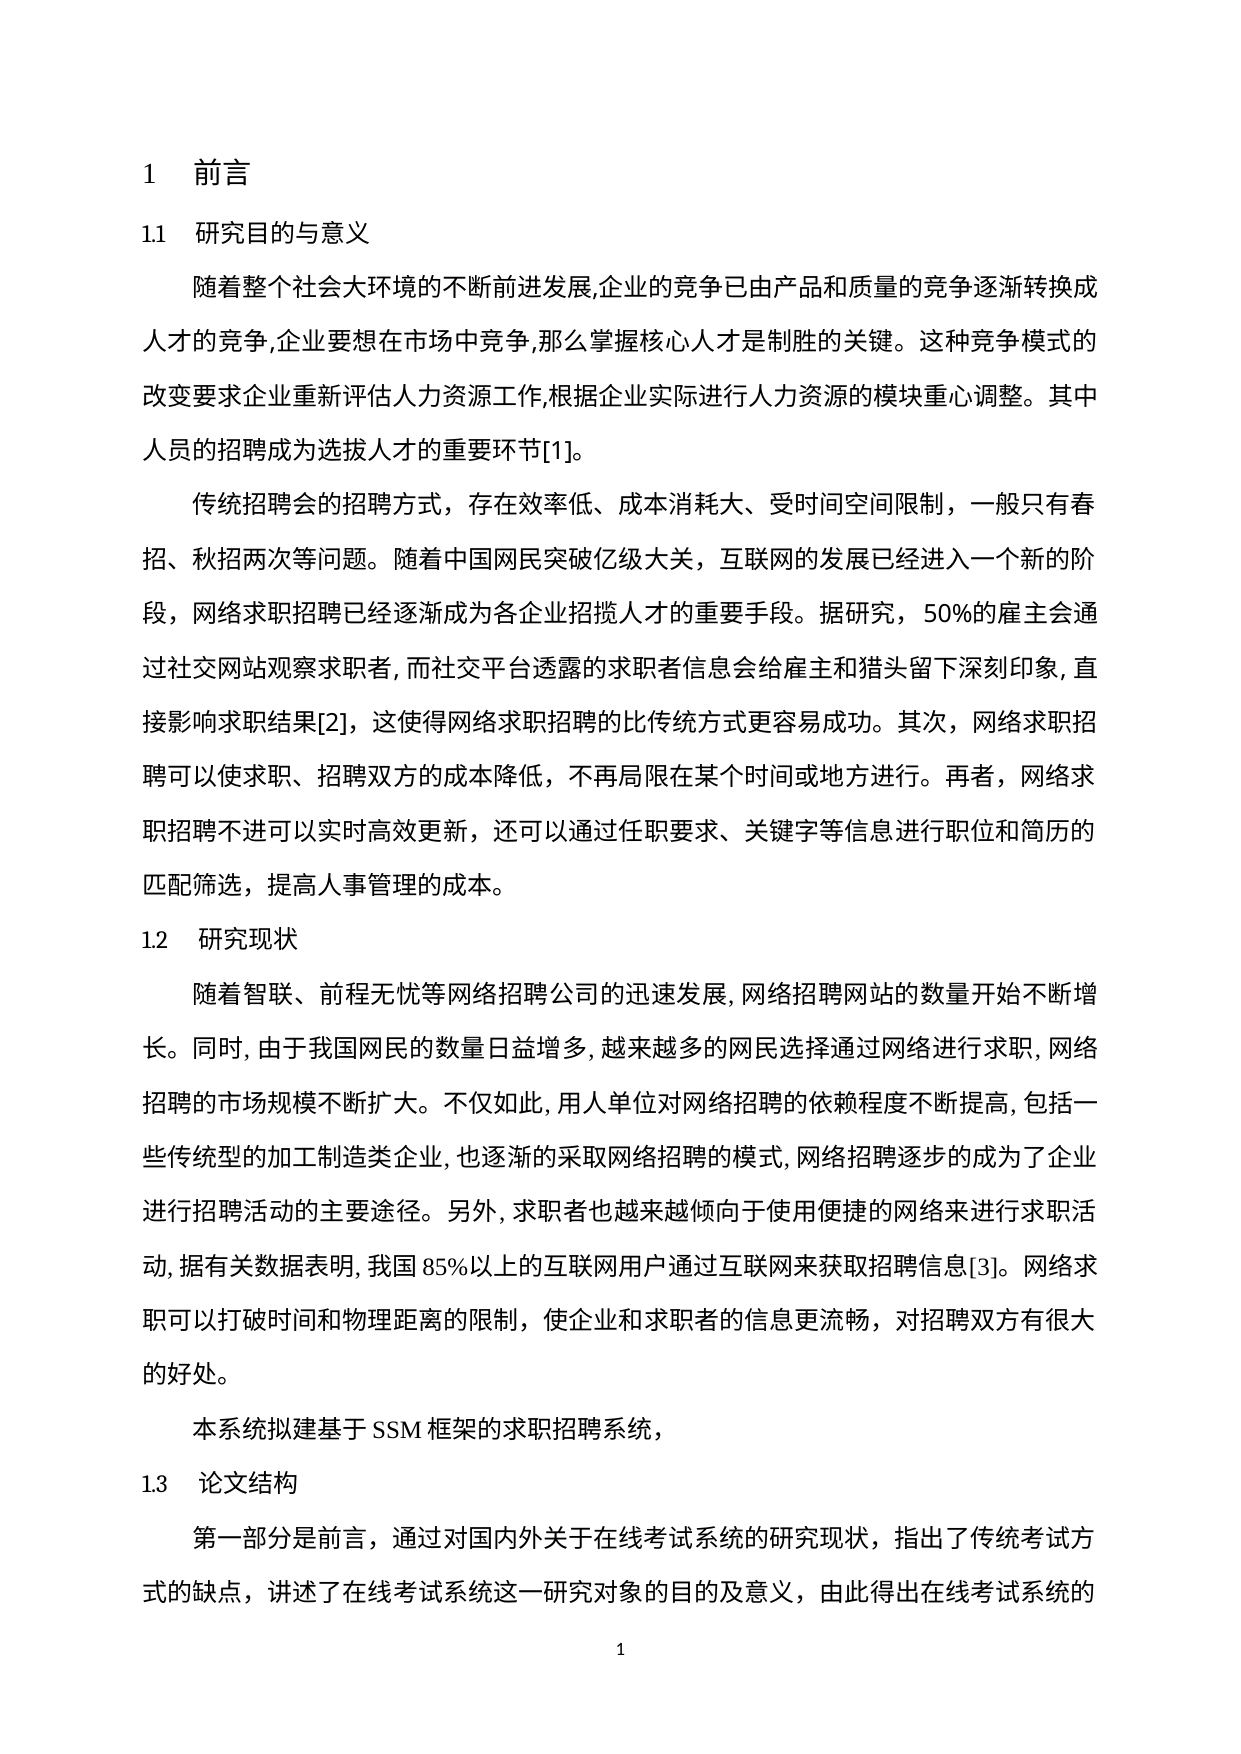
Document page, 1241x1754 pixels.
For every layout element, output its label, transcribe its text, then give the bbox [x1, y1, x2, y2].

text 随着整个社会大环境的不断前进发展,企业的竞争已由产品和质量的竞争逐渐转换成人才的竞争,企业要想在市场中竞争,那么掌握核心人才是制胜的关键。这种竞争模式的改变要求企业重新评估人力资源工作,根据企业实际进行人力资源的模块重心调整。其中人员的招聘成为选拔人才的重要环节[1]。 [142, 267, 1098, 467]
text 研究目的与意义 [142, 213, 1098, 249]
text 随着智联、前程无忧等网络招聘公司的迅速发展, 网络招聘网站的数量开始不断增长。同时, 由于我国网民的数量日益增多, 越来越多的网民选择通过网络进行求职, 网络招聘的市场规模不断扩大。不仅如此, 用人单位对网络招聘的依赖程度不断提高, 包括一些传统型的加工制造类企业, 也逐渐的采取网络招聘的模式, 网络招聘逐步的成为了企业进行招聘活动的主要途径。另外, 求职者也越来越倾向于使用便捷的网络来进行求职活动, 据有关数据表明, 我国85%以上的互联网用户通过互联网来获取招聘信息[3]。网络求职可以打破时间和物理距离的限制，使企业和求职者的信息更流畅，对招聘双方有很大的好处。 [142, 974, 1098, 1391]
text 论文结构 [142, 1464, 1098, 1500]
subtitle 前言 [142, 149, 1098, 192]
text 研究现状 [142, 920, 1098, 956]
text 传统招聘会的招聘方式，存在效率低、成本消耗大、受时间空间限制，一般只有春招、秋招两次等问题。随着中国网民突破亿级大关，互联网的发展已经进入一个新的阶段，网络求职招聘已经逐渐成为各企业招揽人才的重要手段。据研究，50%的雇主会通过社交网站观察求职者, 而社交平台透露的求职者信息会给雇主和猎头留下深刻印象, 直接影响求职结果[2]，这使得网络求职招聘的比传统方式更容易成功。其次，网络求职招聘可以使求职、招聘双方的成本降低，不再局限在某个时间或地方进行。再者，网络求职招聘不进可以实时高效更新，还可以通过任职要求、关键字等信息进行职位和简历的匹配筛选，提高人事管理的成本。 [142, 485, 1098, 902]
text 本系统拟建基于SSM框架的求职招聘系统， [142, 1409, 1098, 1446]
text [142, 1518, 1098, 1609]
